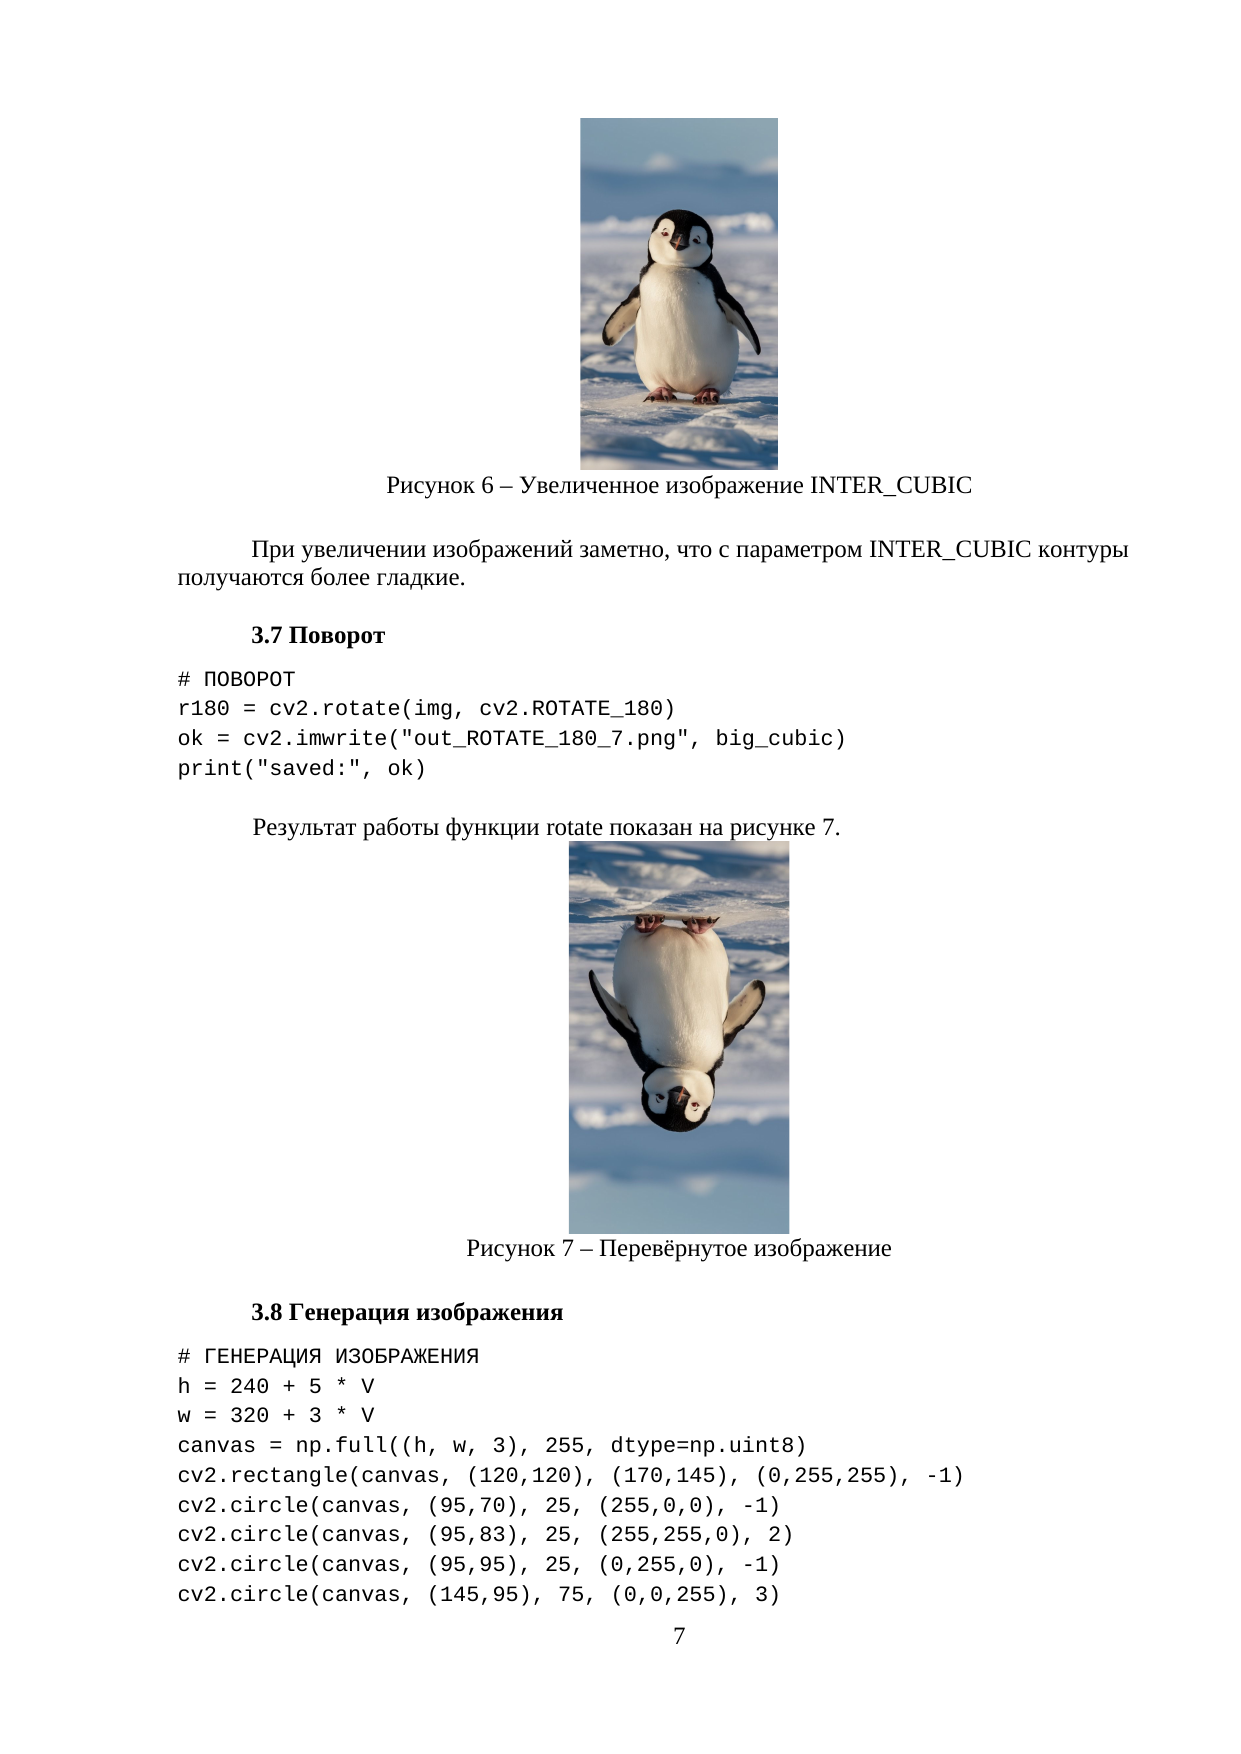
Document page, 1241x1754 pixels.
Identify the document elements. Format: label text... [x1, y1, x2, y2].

text cv2.circle(canvas, (95,83), 25, (255,255,0), 2) [177, 1518, 1181, 1548]
picture [580, 118, 778, 470]
text Рисунок 7 – Перевёрнутое изображение [177, 1233, 1181, 1262]
text w = 320 + 3 * V [177, 1400, 1181, 1429]
text При увеличении изображений заметно, что с параметром INTER_CUBIC контуры получаются более гладкие. [177, 534, 1181, 591]
text # ГЕНЕРАЦИЯ ИЗОБРАЖЕНИЯ [177, 1340, 1181, 1370]
text Рисунок 6 – Увеличенное изображение INTER_CUBIC [177, 470, 1181, 498]
text 3.8 Генерация изображения [177, 1297, 1181, 1326]
text r180 = cv2.rotate(img, cv2.ROTATE_180) [177, 693, 1181, 722]
text Результат работы функции rotate показан на рисунке 7. [177, 811, 1181, 841]
text cv2.circle(canvas, (95,95), 25, (0,255,0), -1) [177, 1548, 1181, 1578]
text # ПОВОРОТ [177, 663, 1181, 693]
text 3.7 Поворот [177, 620, 1181, 649]
text cv2.circle(canvas, (145,95), 75, (0,0,255), 3) [177, 1578, 1181, 1608]
text cv2.rectangle(canvas, (120,120), (170,145), (0,255,255), -1) [177, 1459, 1181, 1489]
picture [568, 841, 790, 1234]
text ok = cv2.imwrite("out_ROTATE_180_7.png", big_cubic) [177, 722, 1181, 752]
text canvas = np.full((h, w, 3), 255, dtype=np.uint8) [177, 1429, 1181, 1459]
text h = 240 + 5 * V [177, 1370, 1181, 1400]
text cv2.circle(canvas, (95,70), 25, (255,0,0), -1) [177, 1489, 1181, 1518]
text print("saved:", ok) [177, 752, 1181, 782]
